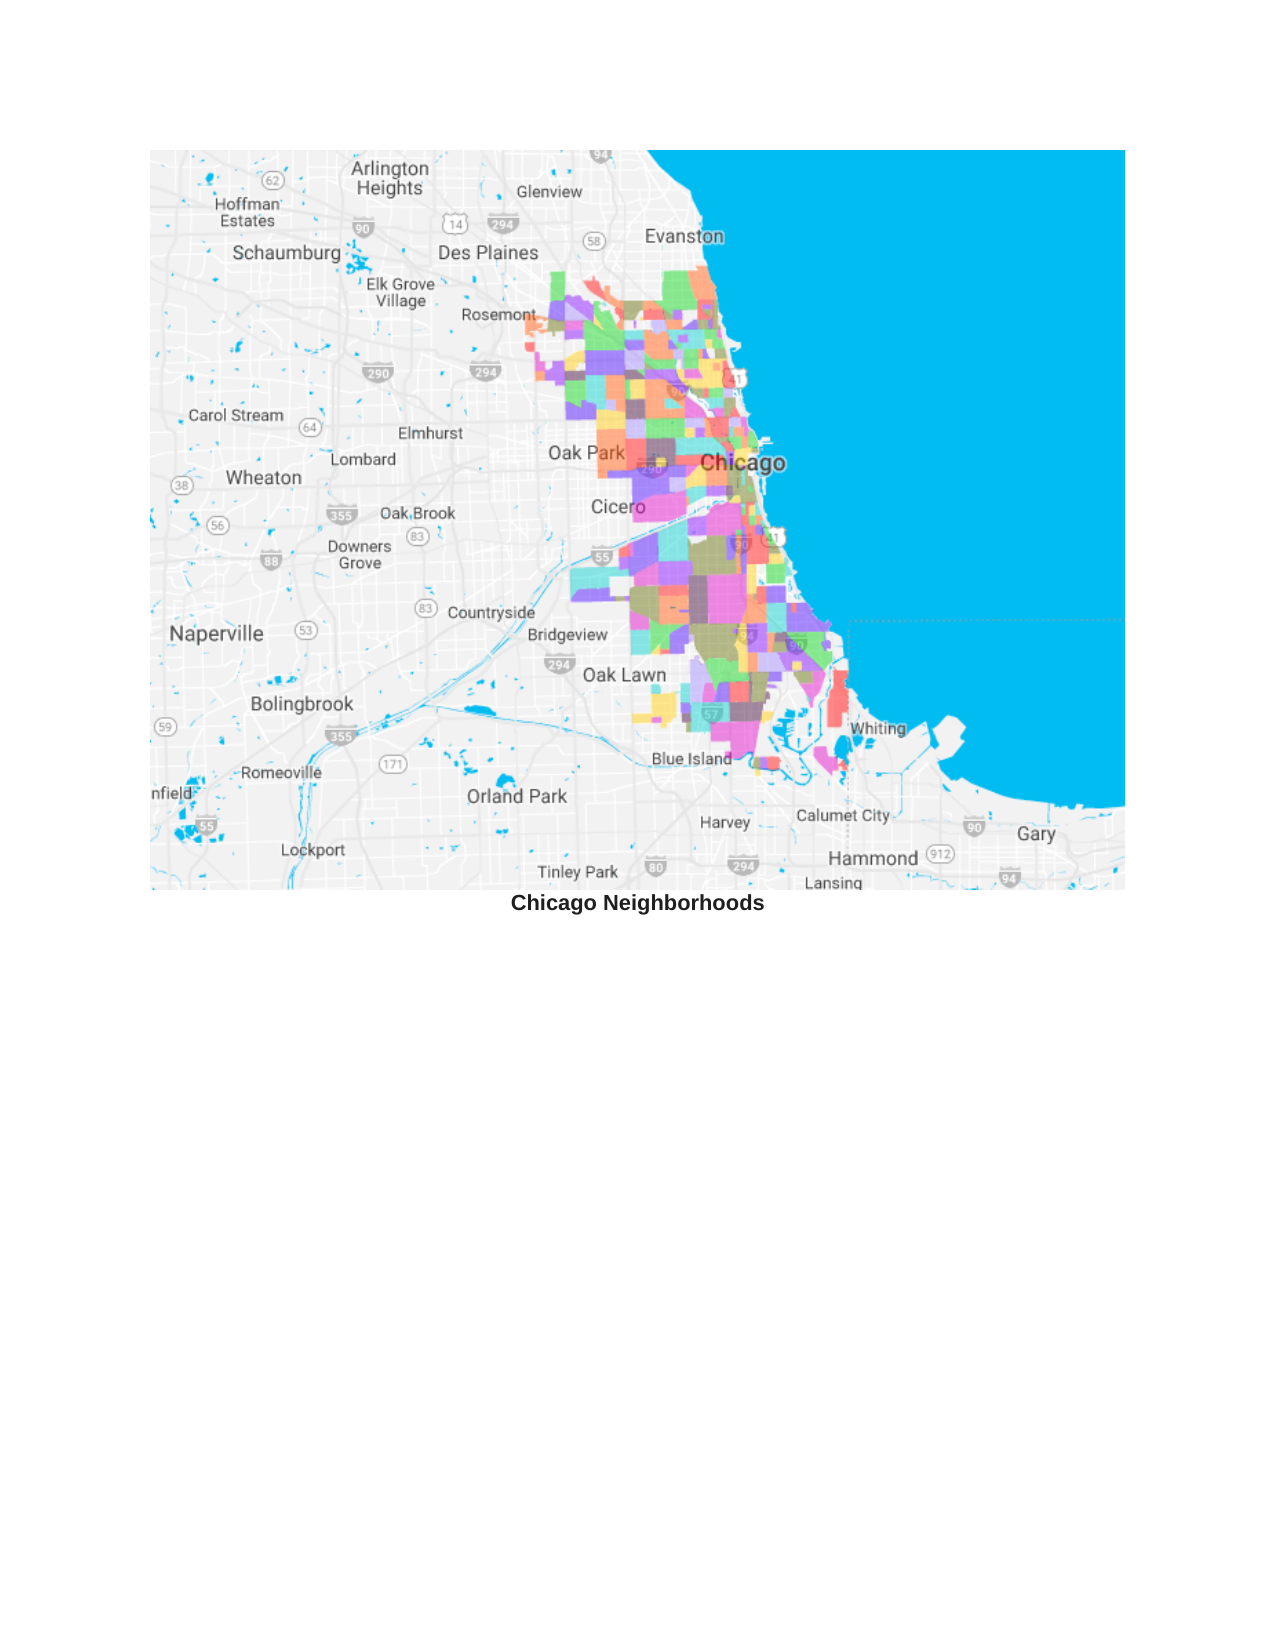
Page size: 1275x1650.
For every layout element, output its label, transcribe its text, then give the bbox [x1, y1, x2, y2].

picture [150, 150, 1125, 890]
text Chicago Neighborhoods [150, 890, 1125, 915]
